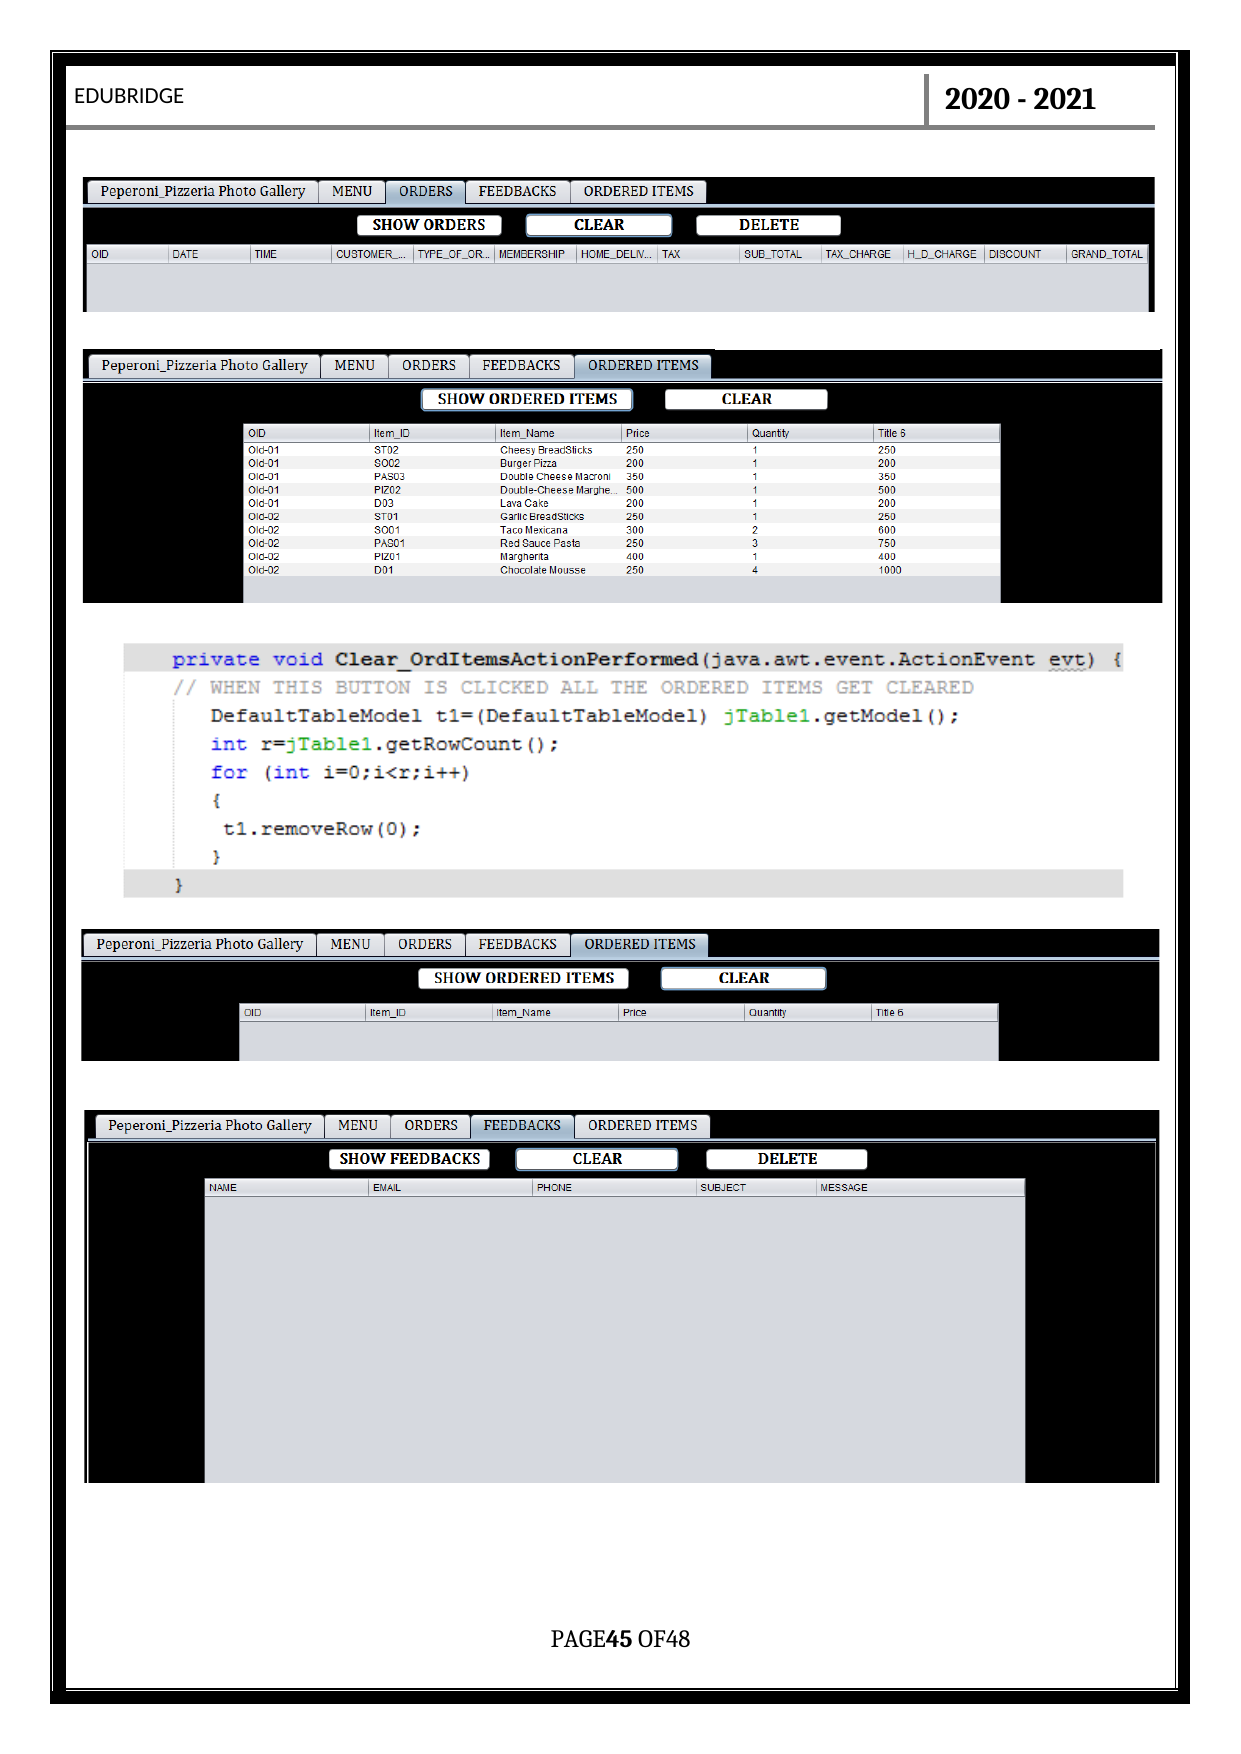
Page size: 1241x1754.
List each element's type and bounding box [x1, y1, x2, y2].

picture [84, 1110, 1160, 1483]
picture [123, 643, 1124, 898]
picture [81, 929, 1160, 1061]
picture [82, 177, 1155, 312]
picture [82, 349, 1163, 603]
